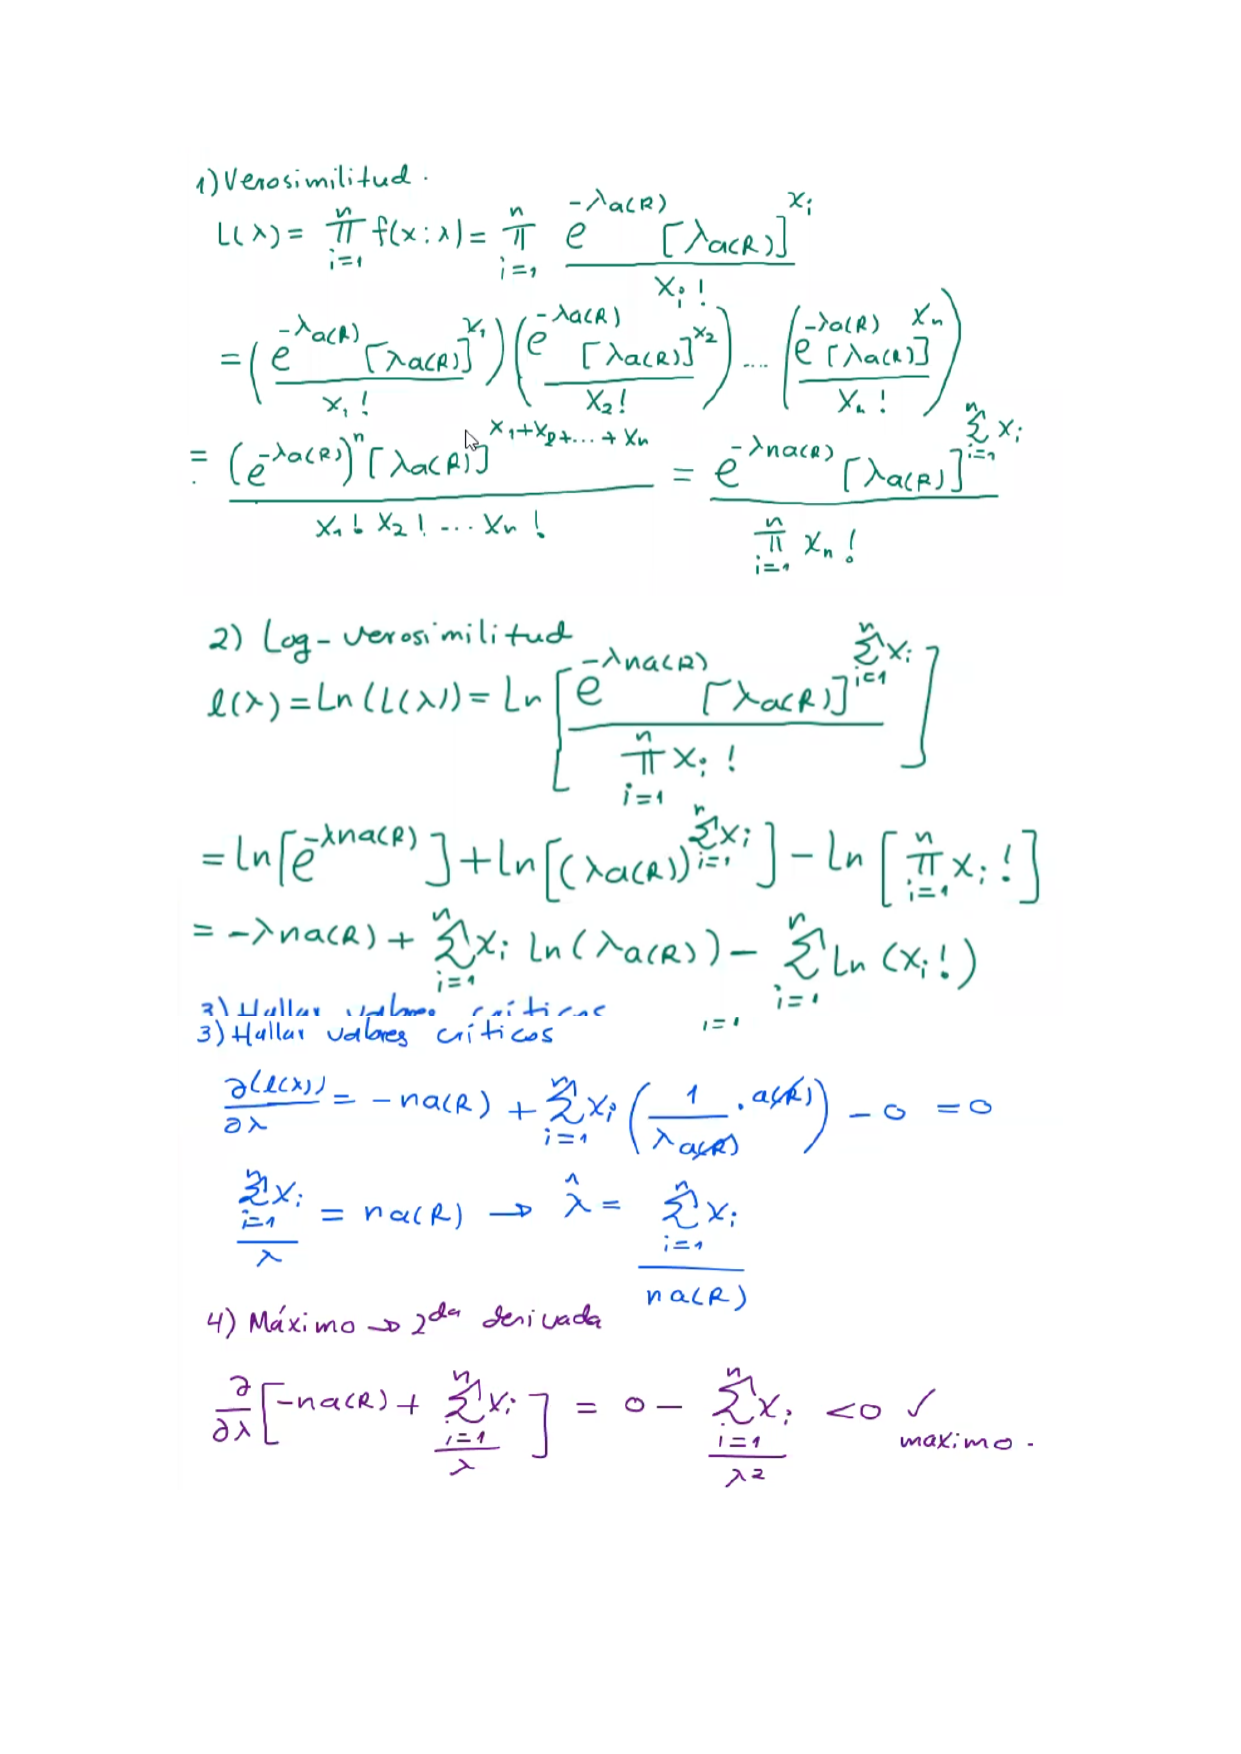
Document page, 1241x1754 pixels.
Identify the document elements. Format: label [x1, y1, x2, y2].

picture [177, 147, 1063, 596]
picture [177, 1017, 1063, 1490]
picture [177, 597, 1063, 1016]
